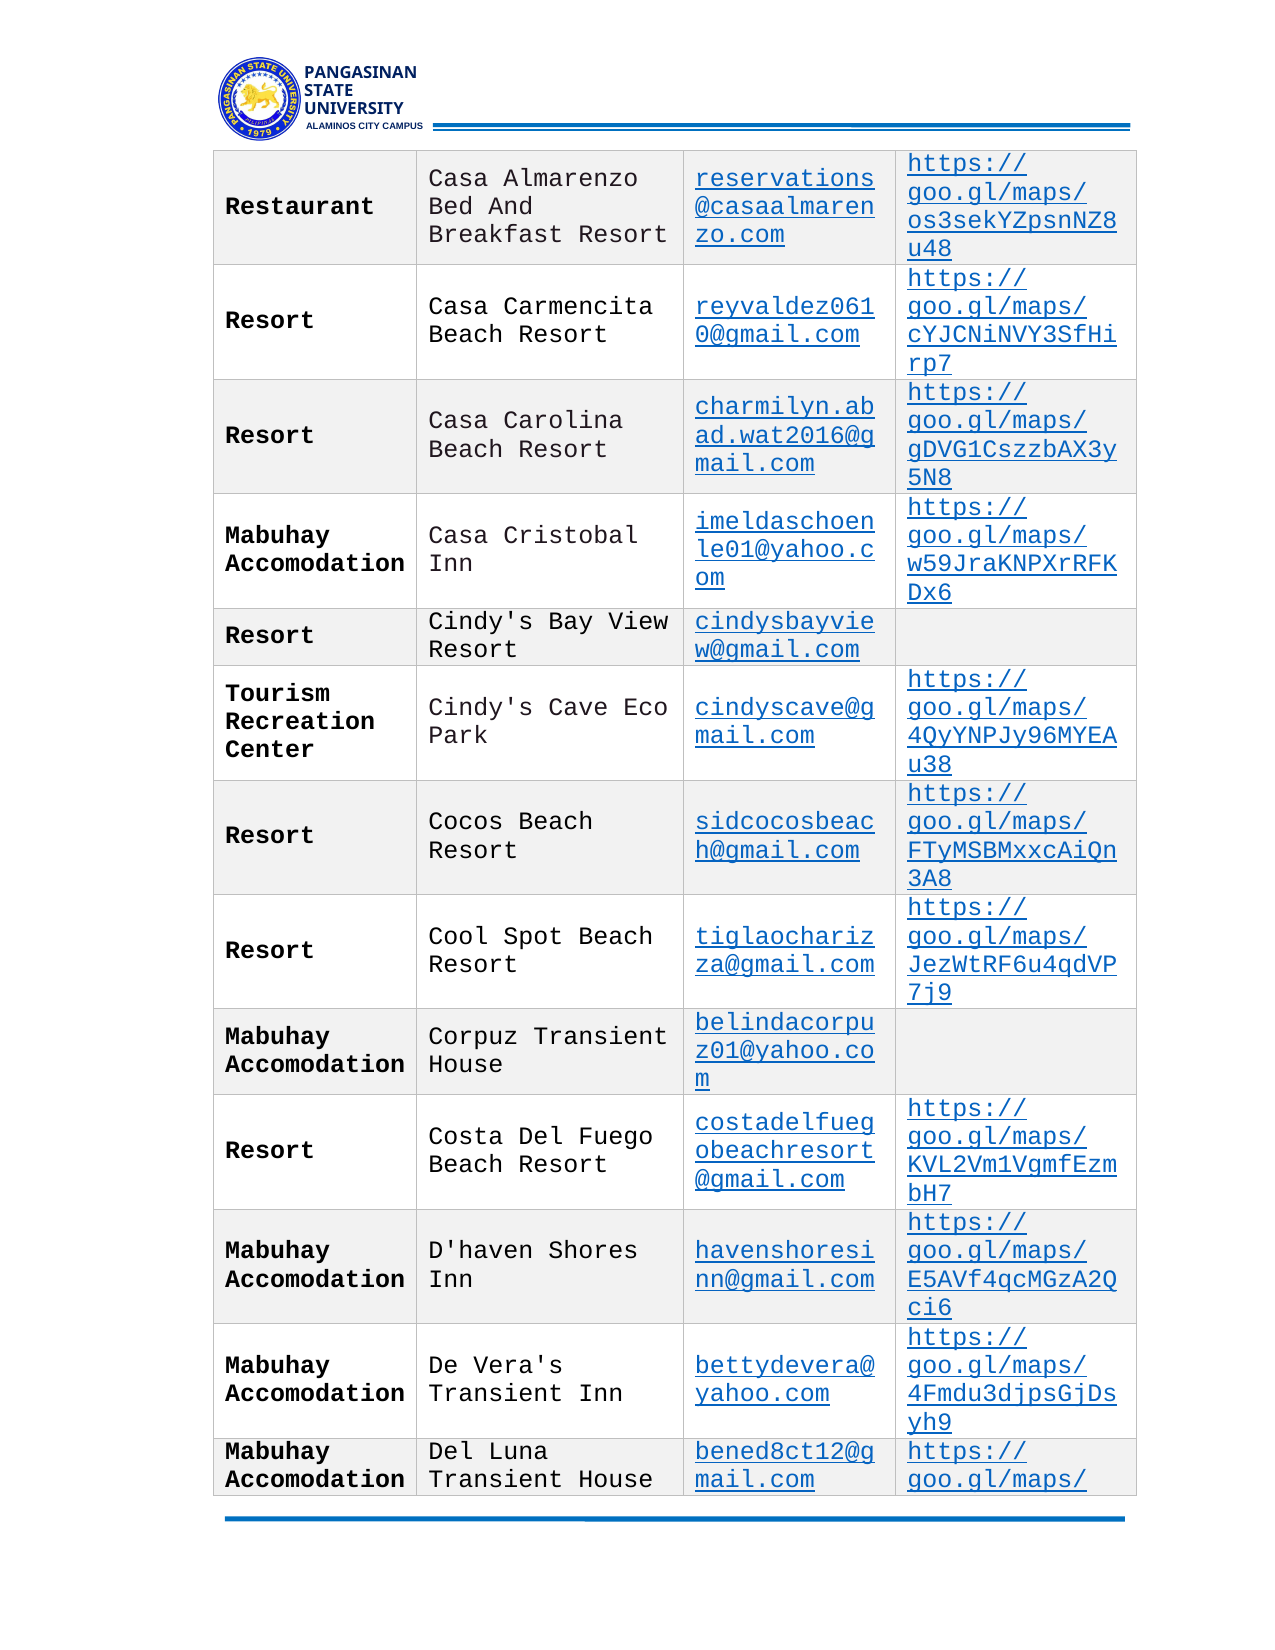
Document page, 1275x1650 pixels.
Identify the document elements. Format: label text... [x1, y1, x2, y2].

table_cell https://goo.gl/maps/4QyYNPJy96MYEAu38 [896, 666, 1136, 779]
table_cell Resort [214, 380, 416, 493]
table_cell havenshoresinn@gmail.com [684, 1210, 895, 1323]
table_cell Mabuhay Accomodation [214, 494, 416, 607]
table_cell Resort [214, 265, 416, 379]
table_cell Cindy's Bay View Resort [417, 609, 683, 665]
table_cell Resort [214, 609, 416, 665]
table_cell https://goo.gl/maps/gDVG1CszzbAX3y5N8 [896, 380, 1136, 493]
table_cell Casa Almarenzo Bed And Breakfast Resort [417, 151, 683, 264]
table_cell tiglaocharizza@gmail.com [684, 895, 895, 1008]
table_cell reyvaldez0610@gmail.com [684, 265, 895, 379]
table_cell Resort [214, 781, 416, 894]
table_cell [896, 1009, 1136, 1094]
picture [218, 57, 301, 141]
table_cell Cindy's Cave Eco Park [417, 666, 683, 779]
table_cell Mabuhay Accomodation [214, 1439, 416, 1495]
table_cell Restaurant [214, 151, 416, 264]
table_cell reservations@casaalmarenzo.com [684, 151, 895, 264]
table_cell https://goo.gl/maps/4Fmdu3djpsGjDsyh9 [896, 1324, 1136, 1437]
table_cell Resort [214, 1095, 416, 1209]
table_cell Casa Carmencita Beach Resort [417, 265, 683, 379]
table_cell Costa Del Fuego Beach Resort [417, 1095, 683, 1209]
table_cell Mabuhay Accomodation [214, 1210, 416, 1323]
table_cell Tourism Recreation Center [214, 666, 416, 779]
table_cell cindyscave@gmail.com [684, 666, 895, 779]
table_cell Resort [214, 895, 416, 1008]
table_cell Mabuhay Accomodation [214, 1324, 416, 1437]
table_cell Cool Spot Beach Resort [417, 895, 683, 1008]
table_cell costadelfuegobeachresort@gmail.com [684, 1095, 895, 1209]
table_cell Casa Cristobal Inn [417, 494, 683, 607]
table_cell Cocos Beach Resort [417, 781, 683, 894]
table_cell imeldaschoenle01@yahoo.com [684, 494, 895, 607]
table_cell Del Luna Transient House [417, 1439, 683, 1495]
table_cell sidcocosbeach@gmail.com [684, 781, 895, 894]
table_cell charmilyn.abad.wat2016@gmail.com [684, 380, 895, 493]
table_cell Mabuhay Accomodation [214, 1009, 416, 1094]
table_cell D'haven Shores Inn [417, 1210, 683, 1323]
table_cell https://goo.gl/maps/w59JraKNPXrRFKDx6 [896, 494, 1136, 607]
table_cell bened8ct12@gmail.com [684, 1439, 895, 1495]
table_cell [896, 609, 1136, 665]
table_cell https://goo.gl/maps/cYJCNiNVY3SfHirp7 [896, 265, 1136, 379]
table_cell belindacorpuz01@yahoo.com [684, 1009, 895, 1094]
table_cell De Vera's Transient Inn [417, 1324, 683, 1437]
table_cell Corpuz Transient House [417, 1009, 683, 1094]
table_cell https://goo.gl/maps/os3sekYZpsnNZ8u48 [896, 151, 1136, 264]
table_cell Casa Carolina Beach Resort [417, 380, 683, 493]
table_cell https://goo.gl/maps/KVL2Vm1VgmfEzmbH7 [896, 1095, 1136, 1209]
table_cell https://goo.gl/maps/JezWtRF6u4qdVP7j9 [896, 895, 1136, 1008]
table_cell https://goo.gl/maps/FTyMSBMxxcAiQn3A8 [896, 781, 1136, 894]
table_cell bettydevera@yahoo.com [684, 1324, 895, 1437]
table_cell https://goo.gl/maps/MDCedvFj5TYeqvy38 [896, 1439, 1136, 1495]
table_cell cindysbayview@gmail.com [684, 609, 895, 665]
table_cell https://goo.gl/maps/E5AVf4qcMGzA2Qci6 [896, 1210, 1136, 1323]
